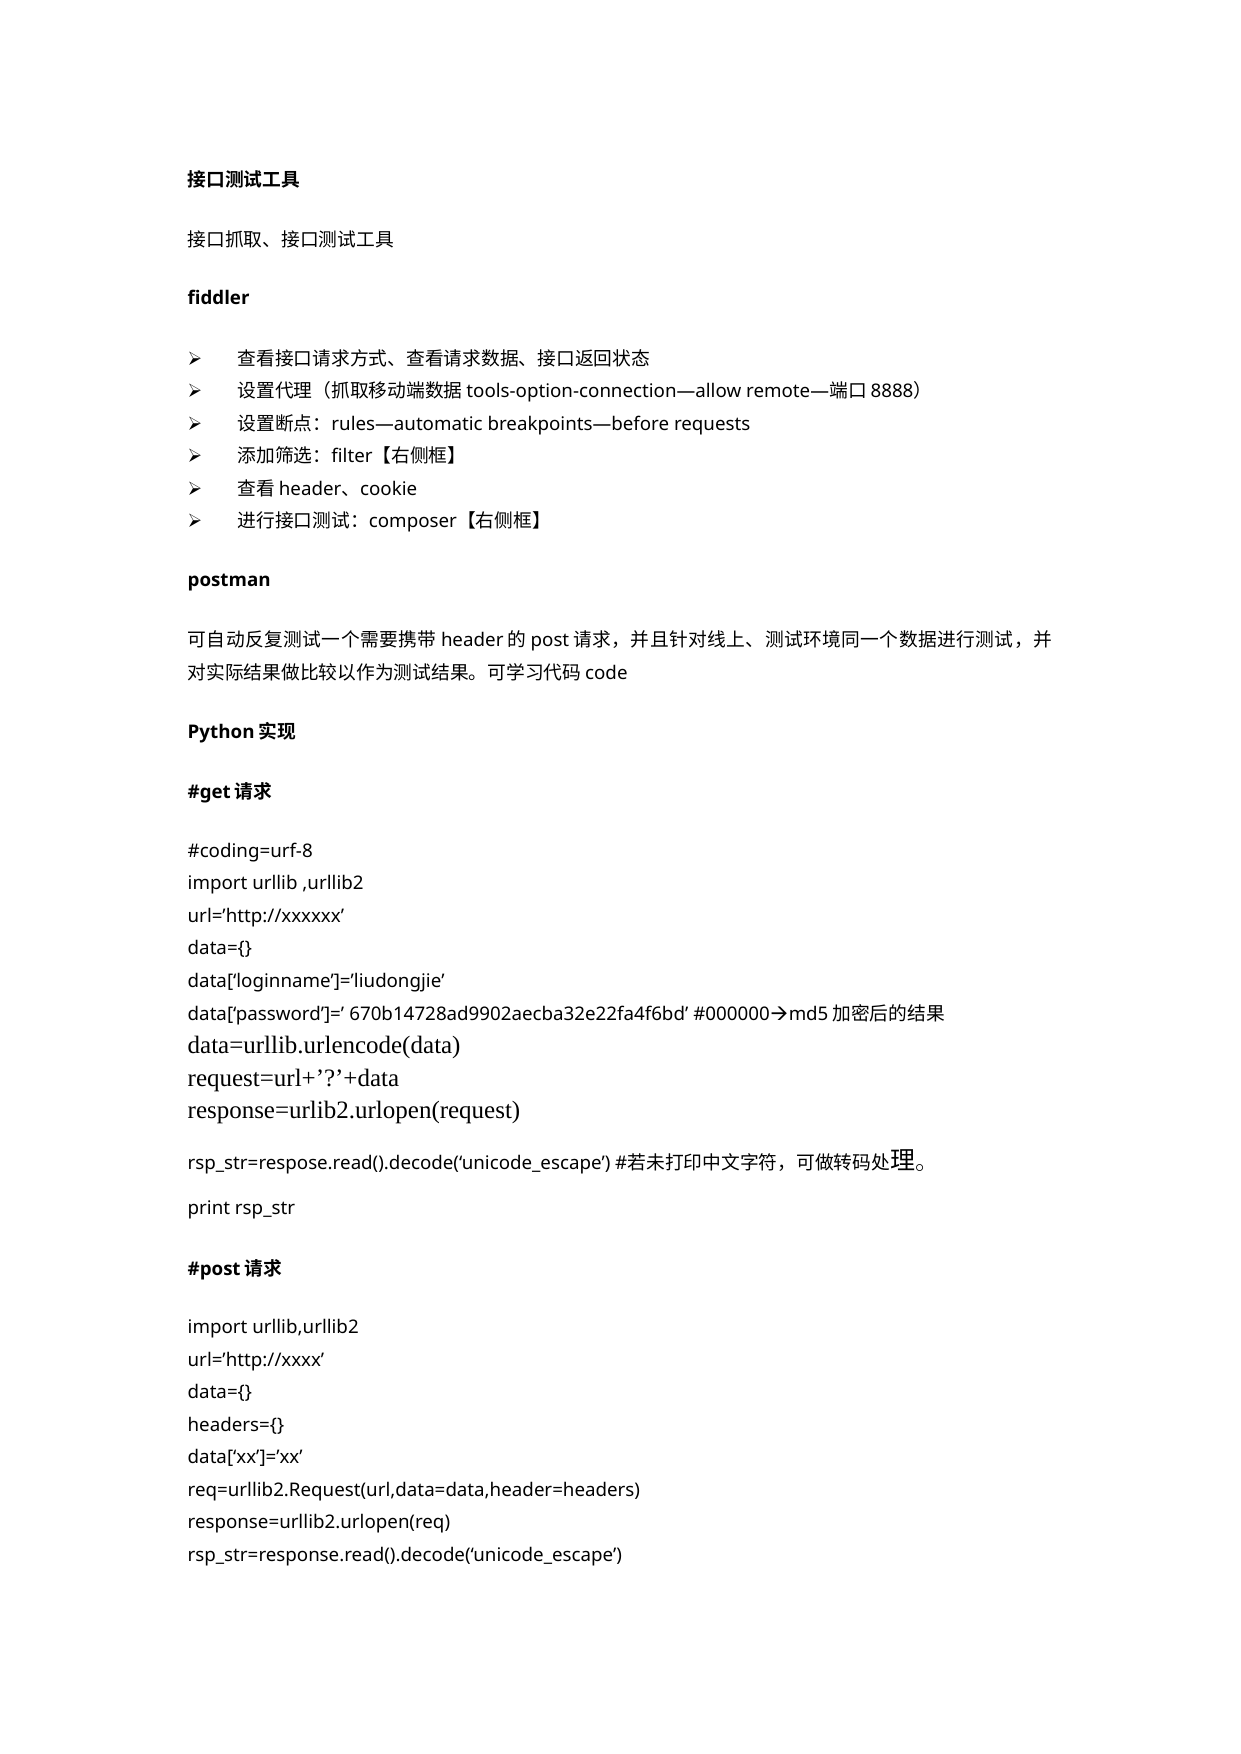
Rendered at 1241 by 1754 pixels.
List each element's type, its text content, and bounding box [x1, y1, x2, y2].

text rsp_str=response.read().decode(‘unicode_escape’) [187, 1538, 1053, 1570]
text url=’http://xxxxxx’ [187, 899, 1053, 931]
text import urllib,urllib2 [187, 1310, 1053, 1343]
text req=urllib2.Request(url,data=data,header=headers) [187, 1473, 1053, 1505]
subtitle fiddler [187, 281, 1053, 314]
text headers={} [187, 1408, 1053, 1440]
subtitle #post请求 [187, 1251, 1053, 1283]
list 添加筛选：filter【右侧框】 [187, 438, 1053, 471]
subtitle postman [187, 563, 1053, 595]
subtitle Python实现 [187, 714, 1053, 747]
text 可自动反复测试一个需要携带header的post请求，并且针对线上、测试环境同一个数据进行测试，并对实际结果做比较以作为测试结果。可学习代码code [187, 622, 1053, 687]
subtitle 接口测试工具 [187, 162, 1053, 194]
list 设置断点：rules—automatic breakpoints—before requests [187, 406, 1053, 438]
text data[‘xx’]=’xx’ [187, 1440, 1053, 1473]
text data=urllib.urlencode(data) [187, 1029, 1053, 1061]
list 进行接口测试：composer【右侧框】 [187, 503, 1053, 536]
text rsp_str=respose.read().decode(‘unicode_escape’) #若未打印中文字符，可做转码处理。 [187, 1126, 1053, 1191]
text data={} [187, 931, 1053, 964]
text import urllib ,urllib2 [187, 866, 1053, 899]
text request=url+’?’+data [187, 1061, 1053, 1094]
text response=urlib2.urlopen(request) [187, 1094, 1053, 1126]
text data[‘password’]=’ 670b14728ad9902aecba32e22fa4f6bd’ #000000md5加密后的结果 [187, 996, 1053, 1029]
text print rsp_str [187, 1191, 1053, 1224]
subtitle #get请求 [187, 774, 1053, 807]
text response=urllib2.urlopen(req) [187, 1505, 1053, 1538]
text data[‘loginname’]=’liudongjie’ [187, 964, 1053, 996]
list 查看接口请求方式、查看请求数据、接口返回状态 [187, 341, 1053, 373]
text data={} [187, 1375, 1053, 1408]
text #coding=urf-8 [187, 834, 1053, 866]
text url=’http://xxxx’ [187, 1343, 1053, 1375]
list 设置代理（抓取移动端数据tools-option-connection—allow remote—端口8888） [187, 373, 1053, 406]
text 接口抓取、接口测试工具 [187, 222, 1053, 254]
list 查看header、cookie [187, 471, 1053, 503]
